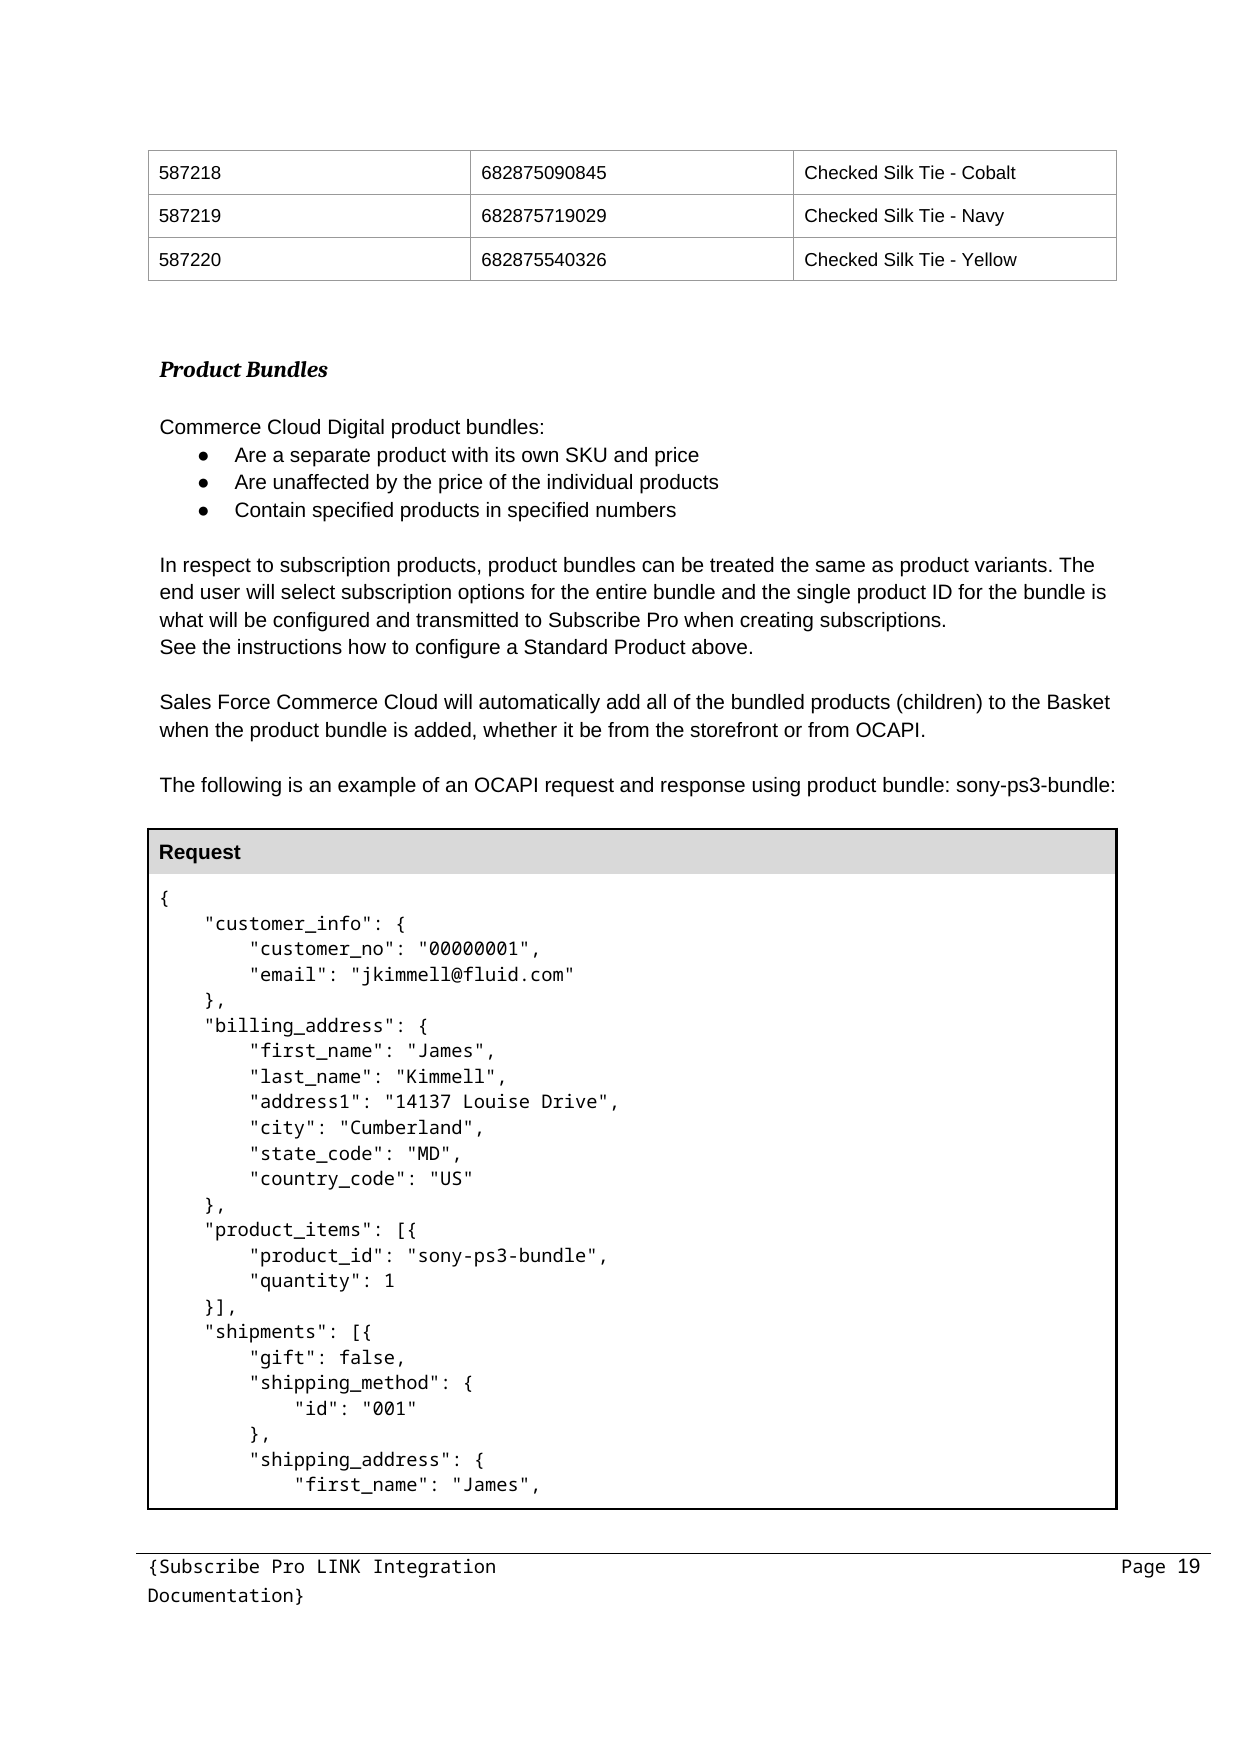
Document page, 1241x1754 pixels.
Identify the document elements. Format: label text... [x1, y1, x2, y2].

table_cell 682875090845 [471, 151, 793, 193]
subtitle Product Bundles [159, 357, 1128, 383]
table_cell Checked Silk Tie - Cobalt [794, 151, 1116, 193]
text Commerce Cloud Digital product bundles: [159, 415, 1128, 439]
text See the instructions how to configure a Standard Product above. [159, 635, 1128, 659]
list Contain specified products in specified numbers [197, 497, 1128, 521]
table_cell 587220 [149, 238, 470, 280]
list Are unaffected by the price of the individual products [197, 470, 1128, 494]
table_cell Checked Silk Tie - Navy [794, 195, 1116, 237]
table_cell 587218 [149, 151, 470, 193]
table_cell 587219 [149, 195, 470, 237]
table_cell 682875540326 [471, 238, 793, 280]
text The following is an example of an OCAPI request and response using product bundle: sony-ps3-bundle: [159, 772, 1128, 796]
table_header Request [149, 830, 1115, 874]
list Are a separate product with its own SKU and price [197, 442, 1128, 466]
table_cell Checked Silk Tie - Yellow [794, 238, 1116, 280]
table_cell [149, 874, 1115, 1508]
table_cell 682875719029 [471, 195, 793, 237]
text In respect to subscription products, product bundles can be treated the same as product variants. The end user will select subscription options for the entire bundle and the single product ID for the bundle is what will be configured and transmitted to Subscribe Pro when creating subscriptions. [159, 552, 1128, 631]
text Sales Force Commerce Cloud will automatically add all of the bundled products (children) to the Basket when the product bundle is added, whether it be from the storefront or from OCAPI. [159, 690, 1128, 741]
